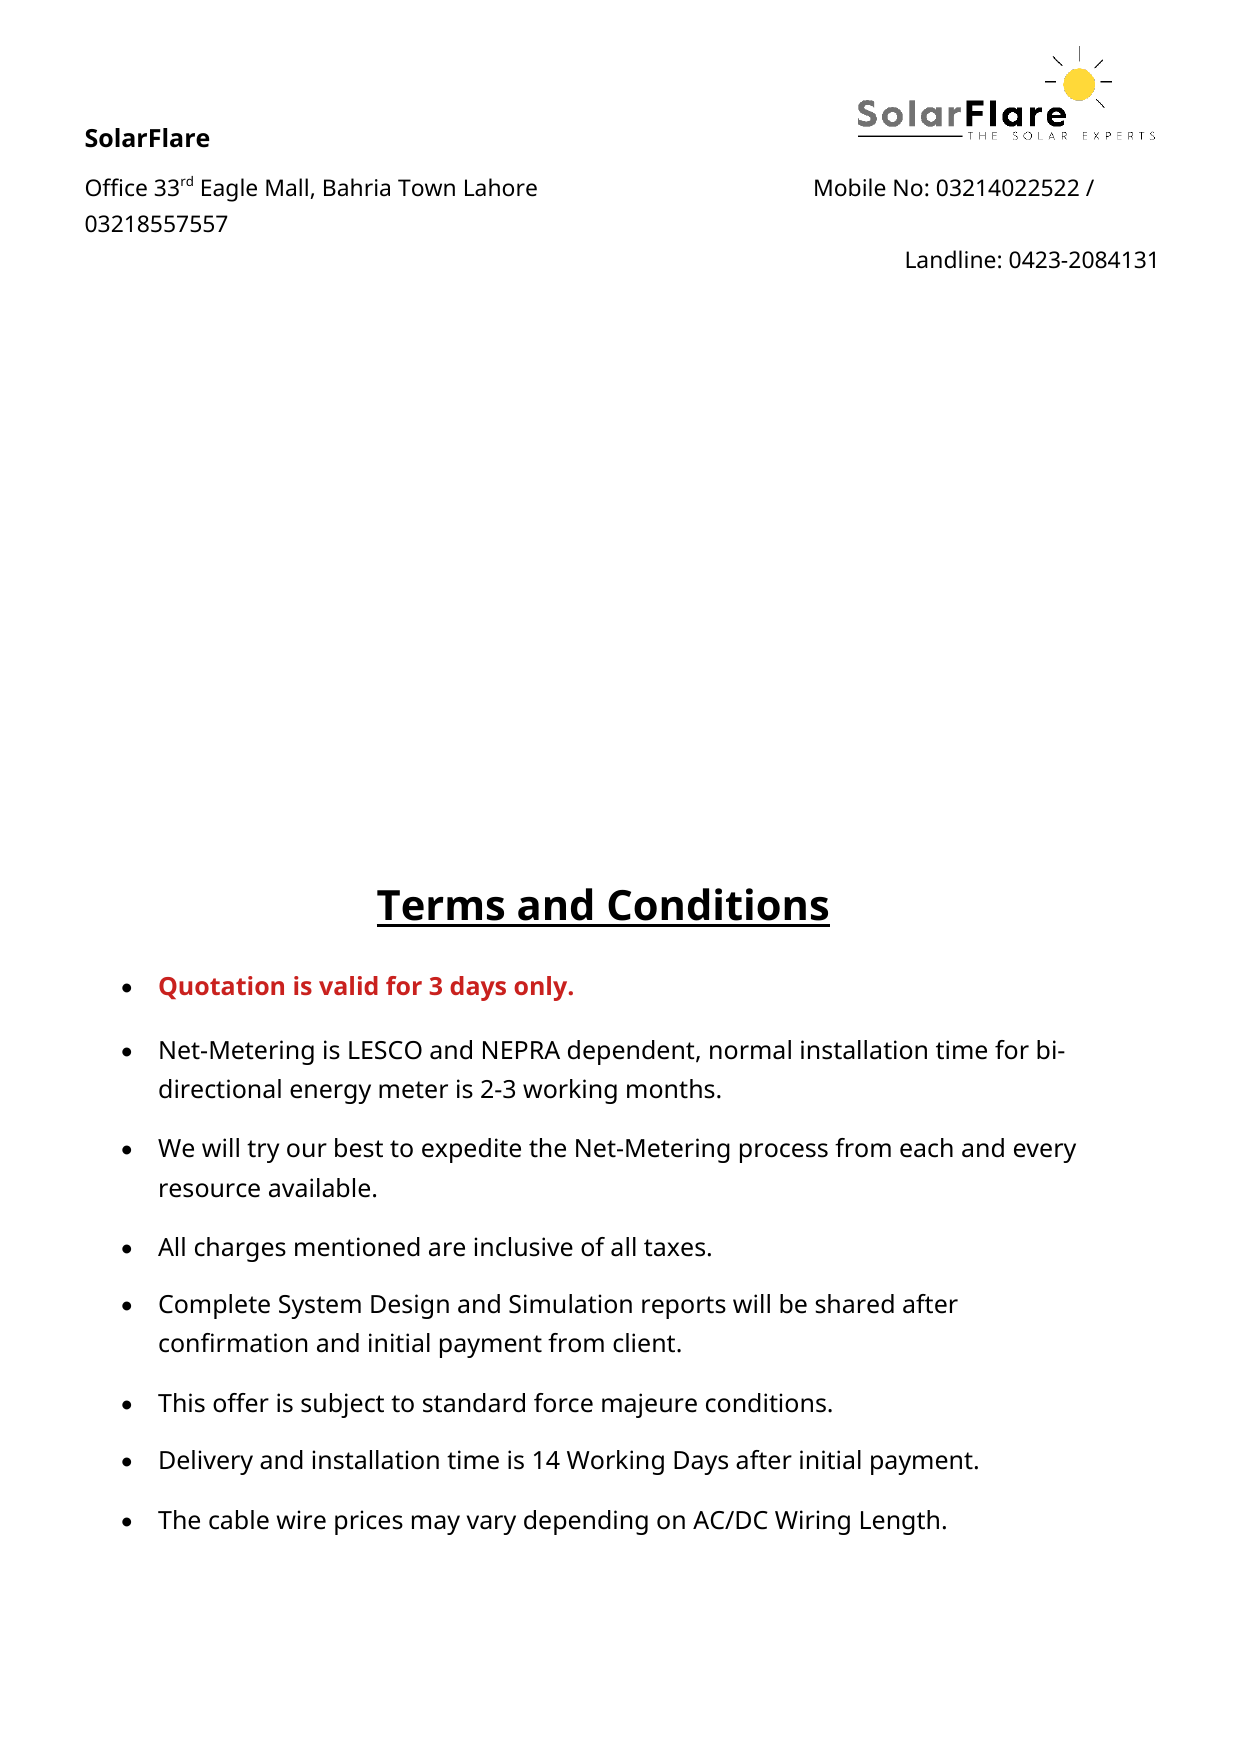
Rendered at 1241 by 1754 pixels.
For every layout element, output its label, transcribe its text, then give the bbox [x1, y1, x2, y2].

list All charges mentioned are inclusive of all taxes. [120, 1230, 1093, 1264]
list We will try our best to expedite the Net-Metering process from each and every resource available. [120, 1131, 1093, 1204]
list Net-Metering is LESCO and NEPRA dependent, normal installation time for bi- directional energy meter is 2-3 working months. [120, 1032, 1093, 1106]
list The cable wire prices may vary depending on AC/DC Wiring Length. [120, 1502, 1093, 1536]
list This offer is subject to standard force majeure conditions. [120, 1386, 1093, 1420]
list Delivery and installation time is 14 Working Days after initial payment. [120, 1443, 1093, 1477]
subtitle Terms and Conditions [84, 876, 1122, 933]
list Quotation is valid for 3 days only. [120, 969, 1093, 1003]
picture [856, 46, 1160, 142]
list Complete System Design and Simulation reports will be shared after confirmation and initial payment from client. [120, 1287, 1093, 1360]
